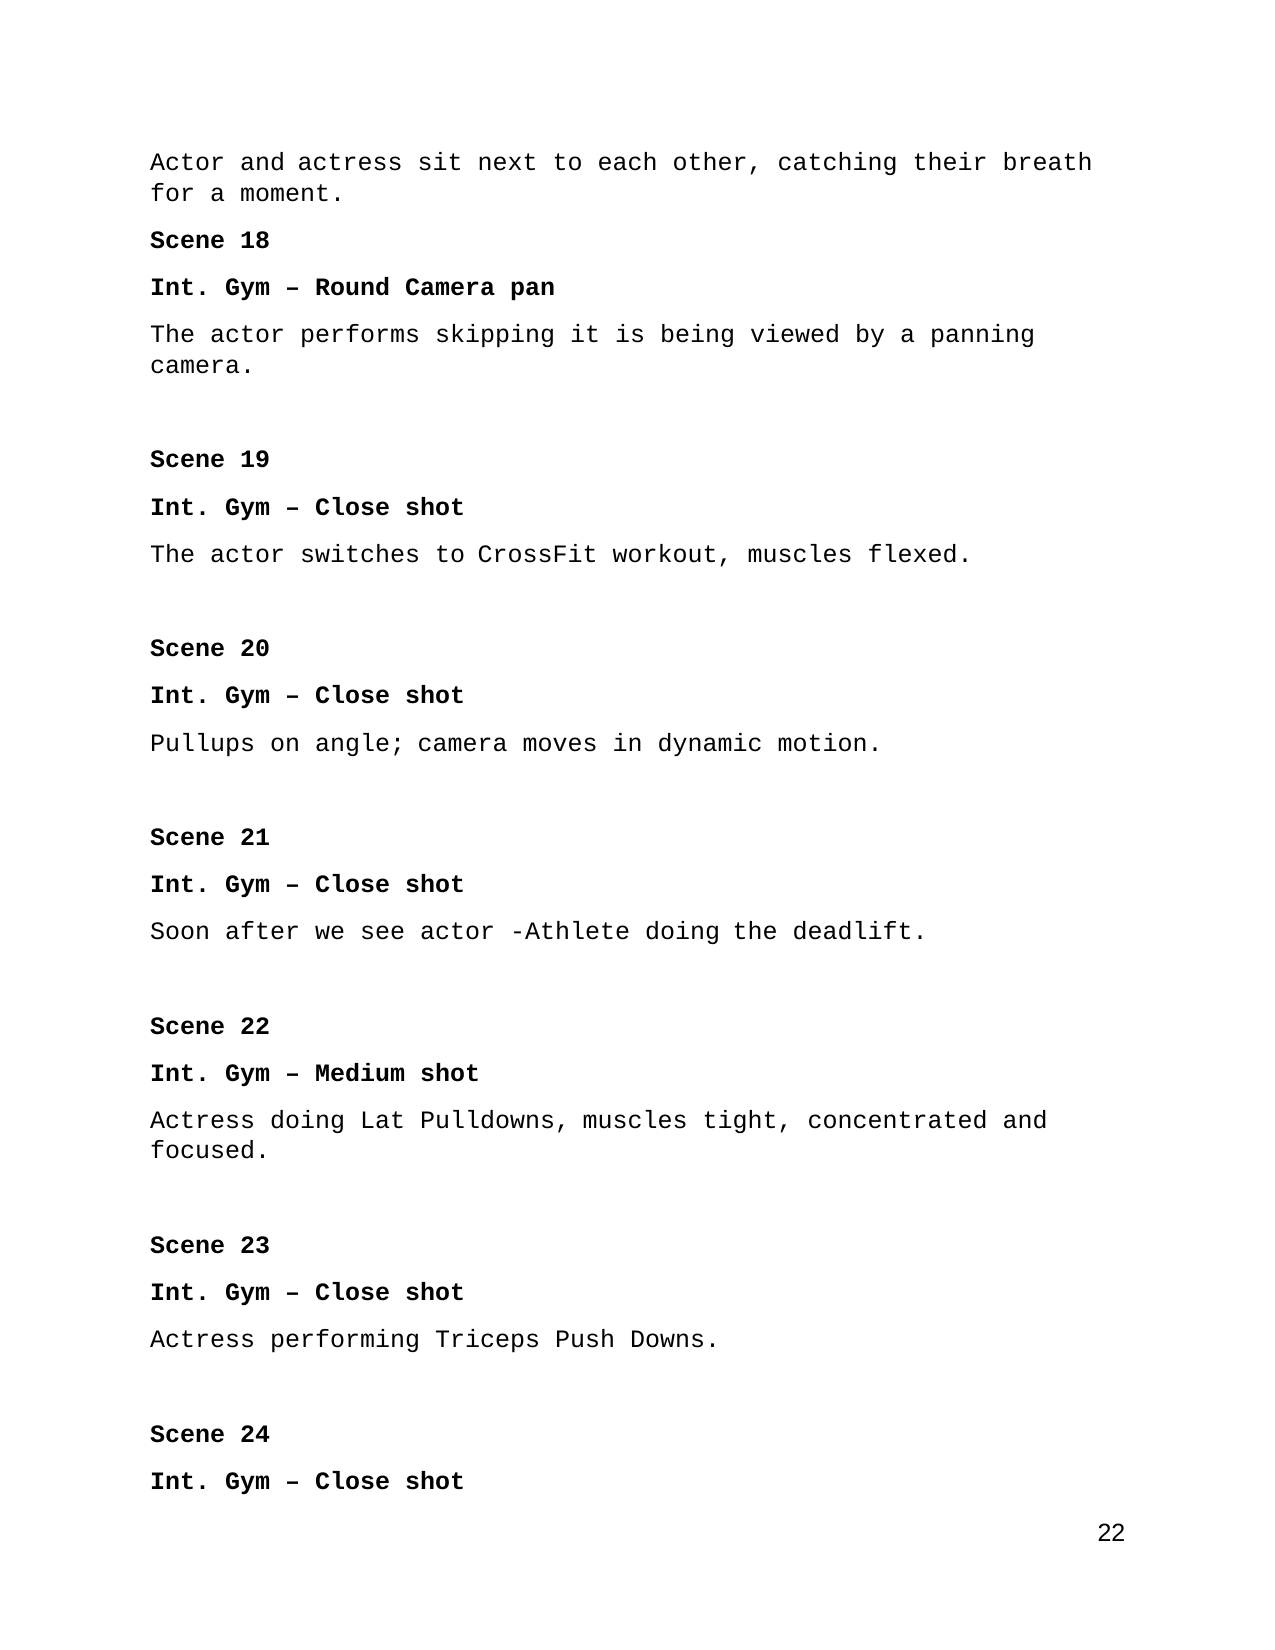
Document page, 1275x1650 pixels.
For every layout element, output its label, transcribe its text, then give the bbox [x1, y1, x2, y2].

text The actor switches to CrossFit workout, muscles flexed. [150, 541, 1125, 570]
text Scene 19 [150, 447, 1125, 475]
text The actor performs skipping it is being viewed by a panning camera. [150, 322, 1125, 381]
text Scene 23 [150, 1232, 1125, 1261]
text Actress doing Lat Pulldowns, muscles tight, concentrated and focused. [150, 1108, 1125, 1166]
text Pullups on angle; camera moves in dynamic motion. [150, 730, 1125, 758]
text Actress performing Triceps Push Downs. [150, 1327, 1125, 1355]
text Int. Gym – Close shot [150, 872, 1125, 900]
text Int. Gym – Close shot [150, 494, 1125, 522]
text Scene 18 [150, 228, 1125, 256]
text Scene 21 [150, 824, 1125, 853]
text Int. Gym – Medium shot [150, 1060, 1125, 1089]
text Soon after we see actor -Athlete doing the deadlift. [150, 919, 1125, 947]
text Scene 22 [150, 1013, 1125, 1042]
text Scene 20 [150, 636, 1125, 664]
text Int. Gym – Close shot [150, 1468, 1125, 1497]
text Int. Gym – Close shot [150, 683, 1125, 711]
text Int. Gym – Close shot [150, 1280, 1125, 1308]
text Actor and actress sit next to each other, catching their breath for a moment. [150, 150, 1125, 209]
text Scene 24 [150, 1421, 1125, 1449]
text Int. Gym – Round Camera pan [150, 275, 1125, 303]
